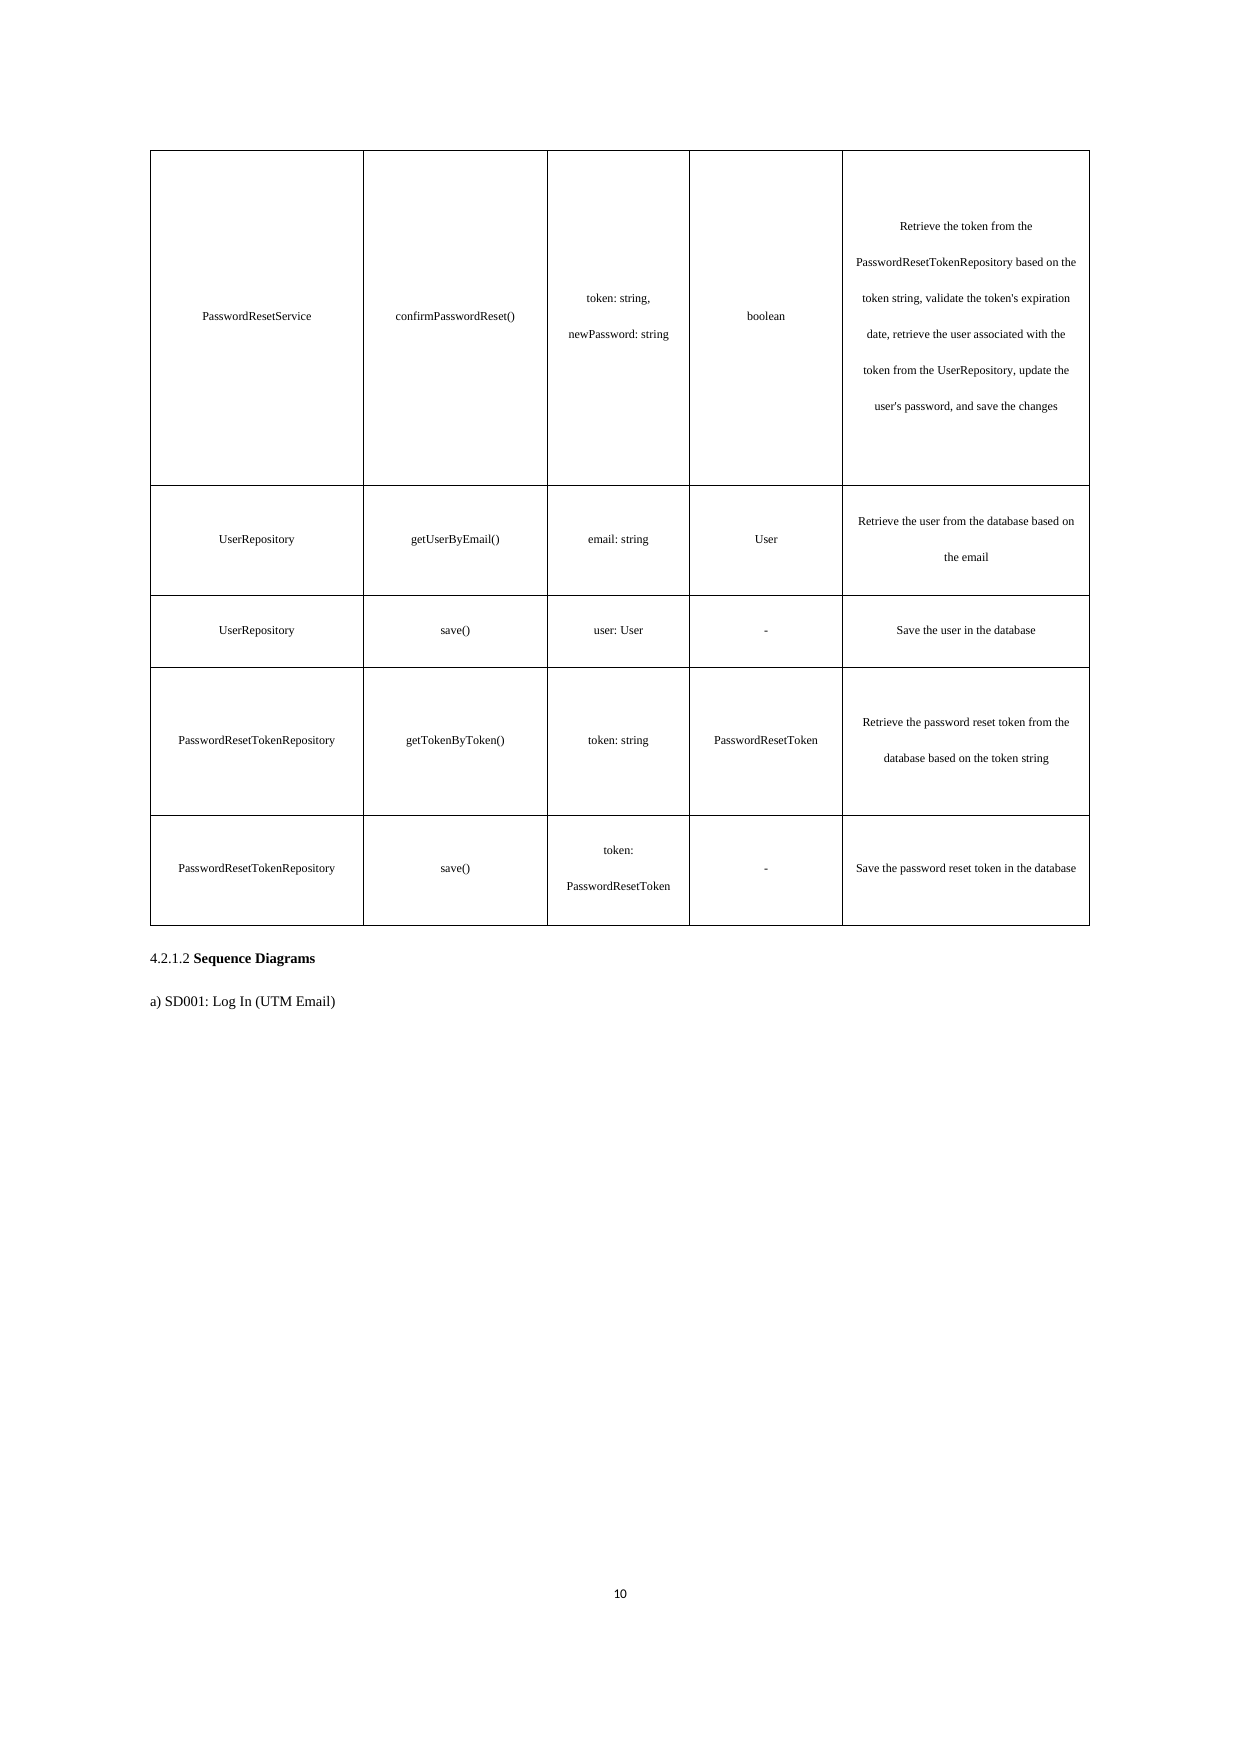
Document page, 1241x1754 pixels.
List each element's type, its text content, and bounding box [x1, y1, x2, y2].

table_cell save() [364, 596, 547, 667]
text a) SD001: Log In (UTM Email) [150, 981, 1090, 1009]
table_cell Retrieve the token from the PasswordResetTokenRepository based on the token string, validate the token's expiration date, retrieve the user associated with the token from the UserRepository, update the user's password, and save the changes [843, 151, 1089, 485]
table_cell confirmPasswordReset() [364, 151, 547, 485]
table_cell PasswordResetTokenRepository [151, 816, 363, 924]
table_cell email: string [548, 486, 689, 595]
text 4.2.1.2 Sequence Diagrams [150, 937, 1090, 966]
table_cell PasswordResetToken [690, 668, 842, 814]
table_cell User [690, 486, 842, 595]
table_cell PasswordResetTokenRepository [151, 668, 363, 814]
table_cell token: PasswordResetToken [548, 816, 689, 924]
table_cell Save the user in the database [843, 596, 1089, 667]
table_cell UserRepository [151, 596, 363, 667]
table_cell Retrieve the user from the database based on the email [843, 486, 1089, 595]
table_cell Retrieve the password reset token from the database based on the token string [843, 668, 1089, 814]
table_cell getTokenByToken() [364, 668, 547, 814]
table_cell - [690, 596, 842, 667]
table_cell Save the password reset token in the database [843, 816, 1089, 924]
table_cell UserRepository [151, 486, 363, 595]
table_cell getUserByEmail() [364, 486, 547, 595]
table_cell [151, 151, 363, 485]
table_cell boolean [690, 151, 842, 485]
table_cell - [690, 816, 842, 924]
table_cell save() [364, 816, 547, 924]
table_cell token: string [548, 668, 689, 814]
table_cell user: User [548, 596, 689, 667]
table_cell token: string, newPassword: string [548, 151, 689, 485]
